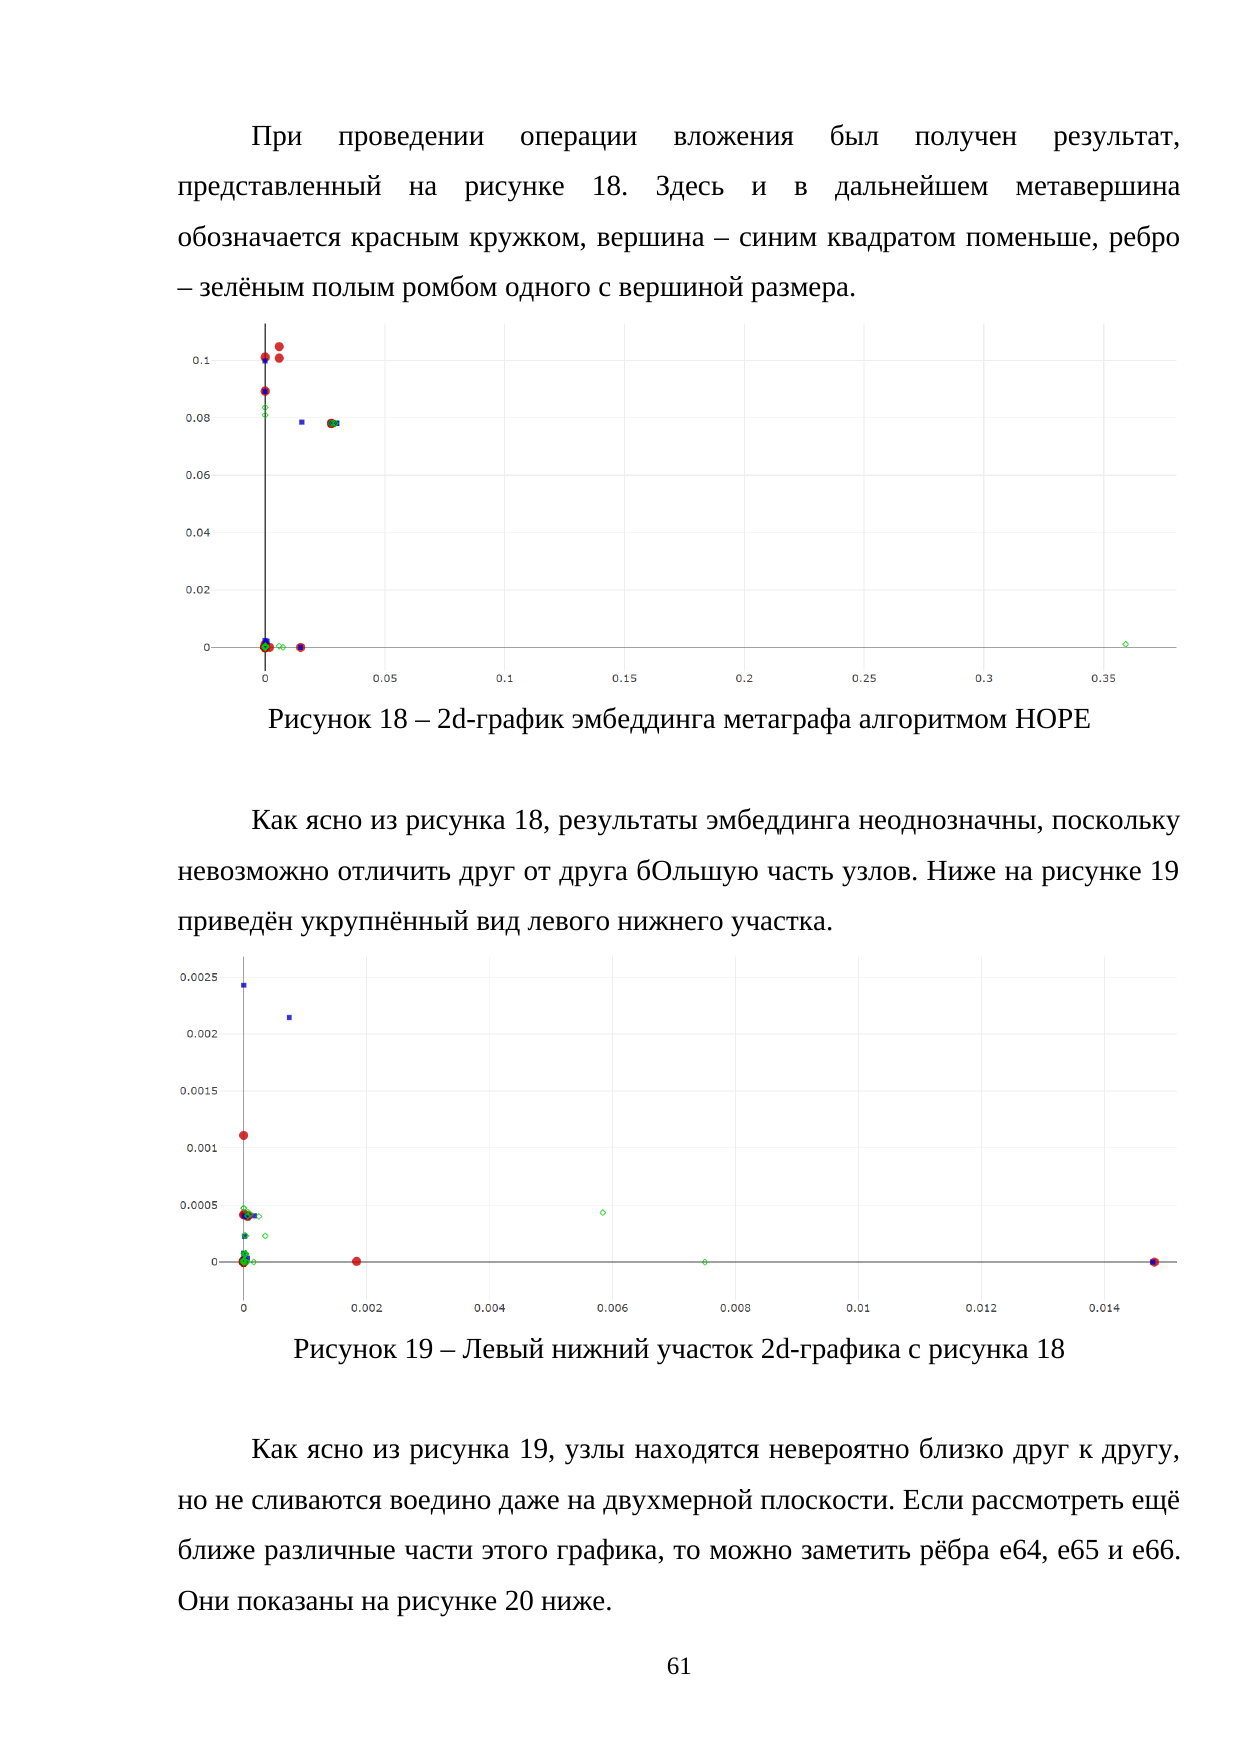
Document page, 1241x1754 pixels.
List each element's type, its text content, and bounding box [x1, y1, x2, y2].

picture [177, 953, 1181, 1317]
text Рисунок 18 – 2d-график эмбеддинга метаграфа алгоритмом HOPE [177, 702, 1181, 735]
text Как ясно из рисунка 18, результаты эмбеддинга неоднозначны, поскольку невозможно отличить друг от друга бОльшую часть узлов. Ниже на рисунке 19 приведён укрупнённый вид левого нижнего участка. [177, 802, 1181, 936]
text Рисунок 19 – Левый нижний участок 2d-графика с рисунка 18 [177, 1331, 1181, 1364]
text Как ясно из рисунка 19, узлы находятся невероятно близко друг к другу, но не сливаются воедино даже на двухмерной плоскости. Если рассмотреть ещё ближе различные части этого графика, то можно заметить рёбра e64, e65 и e66. Они показаны на рисунке 20 ниже. [177, 1432, 1181, 1616]
text При проведении операции вложения был получен результат, представленный на рисунке 18. Здесь и в дальнейшем метавершина обозначается красным кружком, вершина – синим квадратом поменьше, ребро – зелёным полым ромбом одного с вершиной размера. [177, 118, 1181, 303]
picture [177, 319, 1181, 688]
